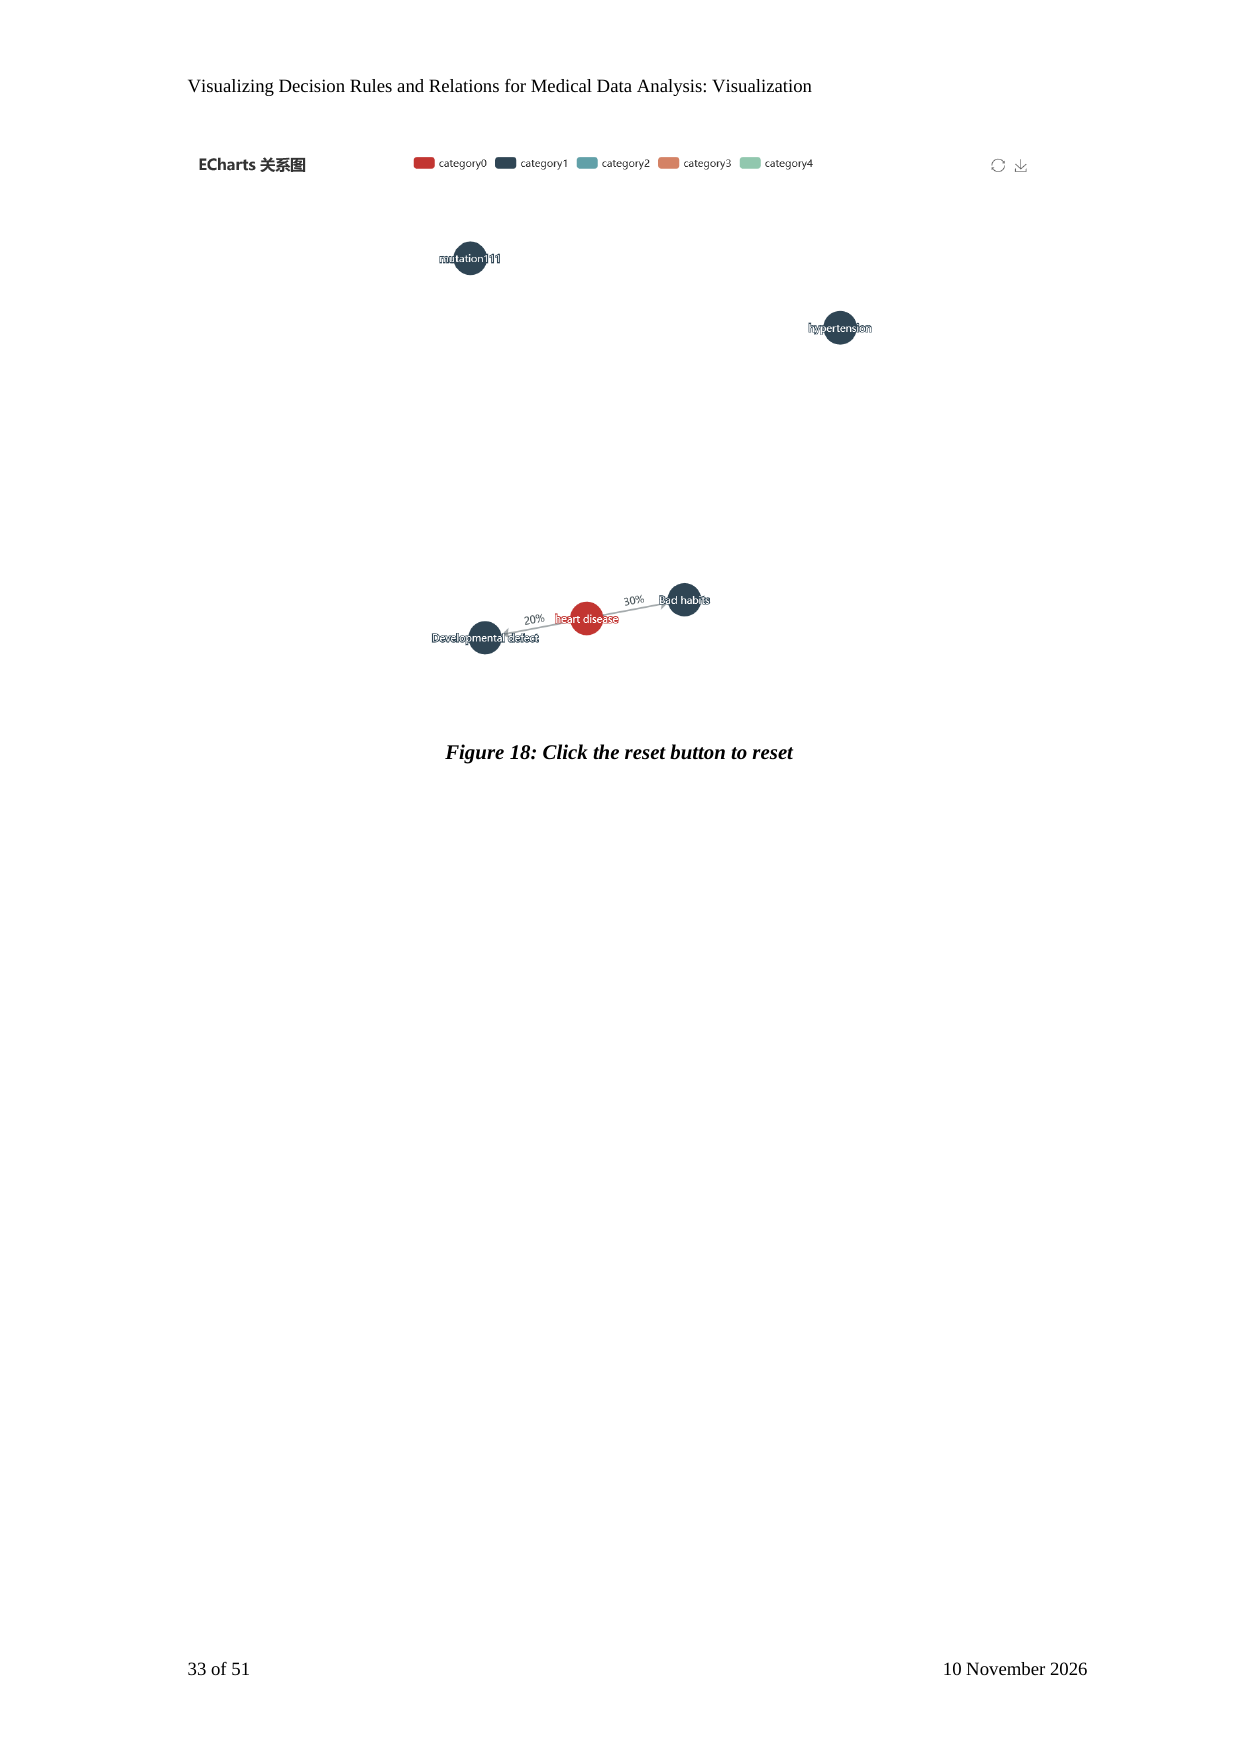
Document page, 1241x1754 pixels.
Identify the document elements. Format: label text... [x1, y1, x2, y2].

picture [187, 150, 1053, 715]
text Figure 18: Click the reset button to reset [187, 740, 1053, 764]
